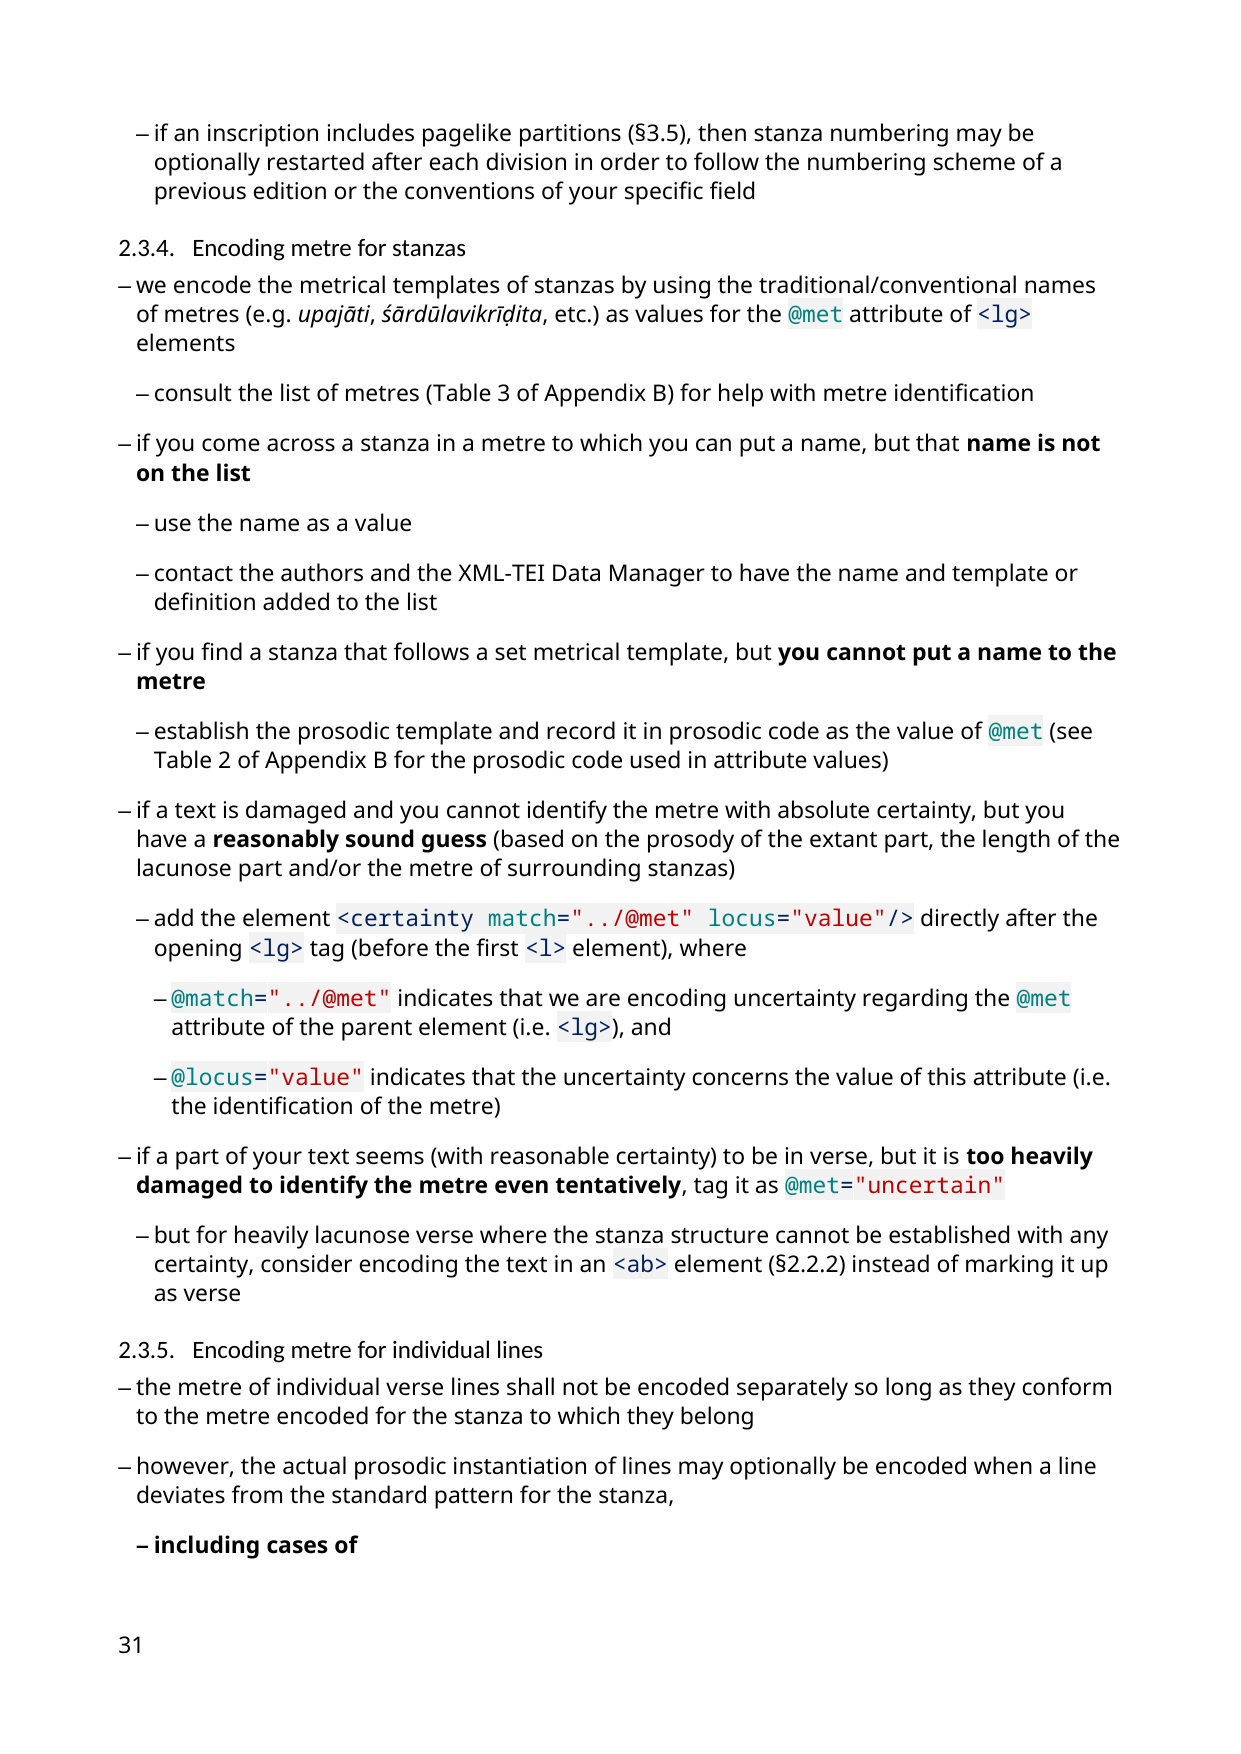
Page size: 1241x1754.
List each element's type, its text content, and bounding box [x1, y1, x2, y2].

list if a text is damaged and you cannot identify the metre with absolute certainty, but you have a reasonably sound guess (based on the prosody of the extant part, the length of the lacunose part and/or the metre of surrounding stanzas) [118, 795, 1122, 883]
list contact the authors and the XML-TEI Data Manager to have the name and template or definition added to the list [136, 558, 1122, 616]
list we encode the metrical templates of stanzas by using the traditional/conventional names of metres (e.g. upajāti, śārdūlavikrīḍita, etc.) as values for the @met attribute of <lg> elements [118, 270, 1122, 358]
subtitle Encoding metre for stanzas [118, 226, 1122, 264]
list including cases of [136, 1531, 1122, 1560]
list @locus="value" indicates that the uncertainty concerns the value of this attribute (i.e. the identification of the metre) [153, 1062, 1122, 1120]
list establish the prosodic template and record it in prosodic code as the value of @met (see Table 2 of Appendix B for the prosodic code used in attribute values) [136, 716, 1122, 774]
list the metre of individual verse lines shall not be encoded separately so long as they conform to the metre encoded for the stanza to which they belong [118, 1372, 1122, 1431]
list if you come across a stanza in a metre to which you can put a name, but that name is not on the list [118, 428, 1122, 487]
list use the name as a value [136, 508, 1122, 537]
list add the element <certainty match="../@met" locus="value"/> directly after the opening <lg> tag (before the first <l> element), where [136, 903, 525, 962]
list but for heavily lacunose verse where the stanza structure cannot be established with any certainty, consider encoding the text in an <ab> element (§2.2.2) instead of marking it up as verse [136, 1220, 1122, 1308]
list if an inscription includes pagelike partitions (§3.5), then stanza numbering may be optionally restarted after each division in order to follow the numbering scheme of a previous edition or the conventions of your specific field [136, 118, 1122, 206]
list if you find a stanza that follows a set metrical template, but you cannot put a name to the metre [118, 637, 1122, 695]
subtitle Encoding metre for individual lines [118, 1328, 1122, 1366]
list @match="../@met" indicates that we are encoding uncertainty regarding the @met attribute of the parent element (i.e. <lg>), and [153, 983, 1122, 1041]
list add the element <certainty match="../@met" locus="value"/> directly after the opening <lg> tag (before the first <l> element), where [566, 903, 1122, 962]
list however, the actual prosodic instantiation of lines may optionally be encoded when a line deviates from the standard pattern for the stanza, [118, 1451, 1122, 1510]
list consult the list of metres (Table 3 of Appendix B) for help with metre identification [136, 378, 1122, 408]
list if a part of your text seems (with reasonable certainty) to be in verse, but it is too heavily damaged to identify the metre even tentatively, tag it as @met="uncertain" [118, 1141, 1122, 1199]
